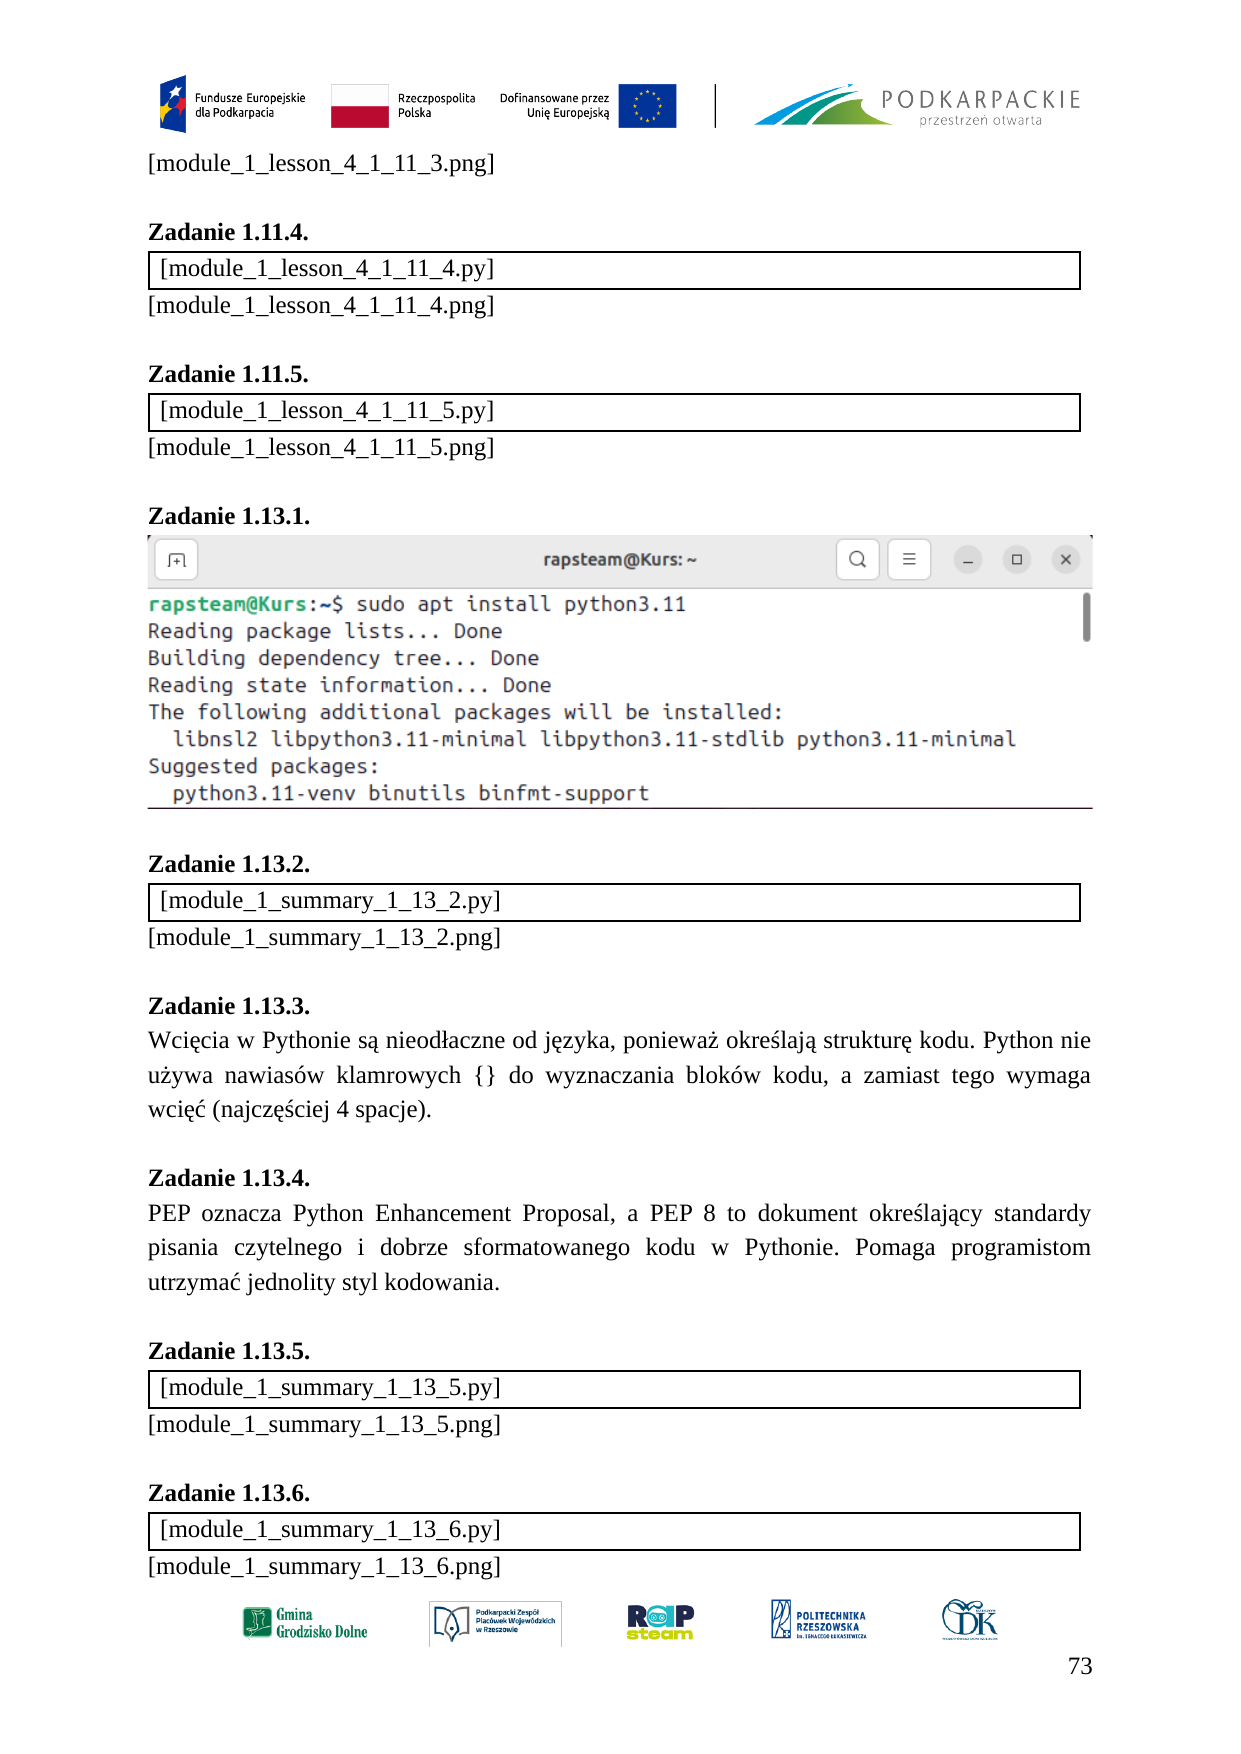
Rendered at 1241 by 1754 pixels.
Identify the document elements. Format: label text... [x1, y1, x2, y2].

picture [147, 60, 1093, 148]
text Wcięcia w Pythonie są nieodłaczne od języka, ponieważ określają strukturę kodu. Python nie używa nawiasów klamrowych {} do wyznaczania bloków kodu, a zamiast tego wymaga wcięć (najczęściej 4 spacje). [148, 1025, 1092, 1123]
text Zadanie 1.13.4. [148, 1163, 1092, 1192]
text [module_1_summary_1_13_6.png] [148, 1551, 1092, 1580]
table_header [module_1_lesson_4_1_11_4.py] [150, 253, 1079, 288]
table_header [module_1_summary_1_13_6.py] [150, 1514, 1079, 1549]
text Zadanie 1.13.2. [148, 849, 1092, 878]
table_header [module_1_summary_1_13_5.py] [150, 1372, 1079, 1407]
picture [147, 535, 1093, 809]
text Zadanie 1.11.5. [148, 359, 1092, 387]
text Zadanie 1.13.5. [148, 1336, 1092, 1364]
text PEP oznacza Python Enhancement Proposal, a PEP 8 to dokument określający standardy pisania czytelnego i dobrze sformatowanego kodu w Pythonie. Pomaga programistom utrzymać jednolity styl kodowania. [148, 1198, 1092, 1296]
text [module_1_lesson_4_1_11_5.png] [148, 432, 1092, 461]
text [module_1_lesson_4_1_11_3.png] [148, 148, 1092, 176]
text [module_1_lesson_4_1_11_4.png] [148, 290, 1092, 318]
text Zadanie 1.11.4. [148, 217, 1092, 245]
table_header [module_1_summary_1_13_2.py] [150, 885, 1079, 920]
text [module_1_summary_1_13_5.png] [148, 1409, 1092, 1438]
picture [242, 1585, 998, 1652]
text [module_1_summary_1_13_2.png] [148, 922, 1092, 951]
text Zadanie 1.13.3. [148, 991, 1092, 1020]
table_header [module_1_lesson_4_1_11_5.py] [150, 395, 1079, 430]
text Zadanie 1.13.1. [148, 501, 1092, 529]
text Zadanie 1.13.6. [148, 1478, 1092, 1507]
